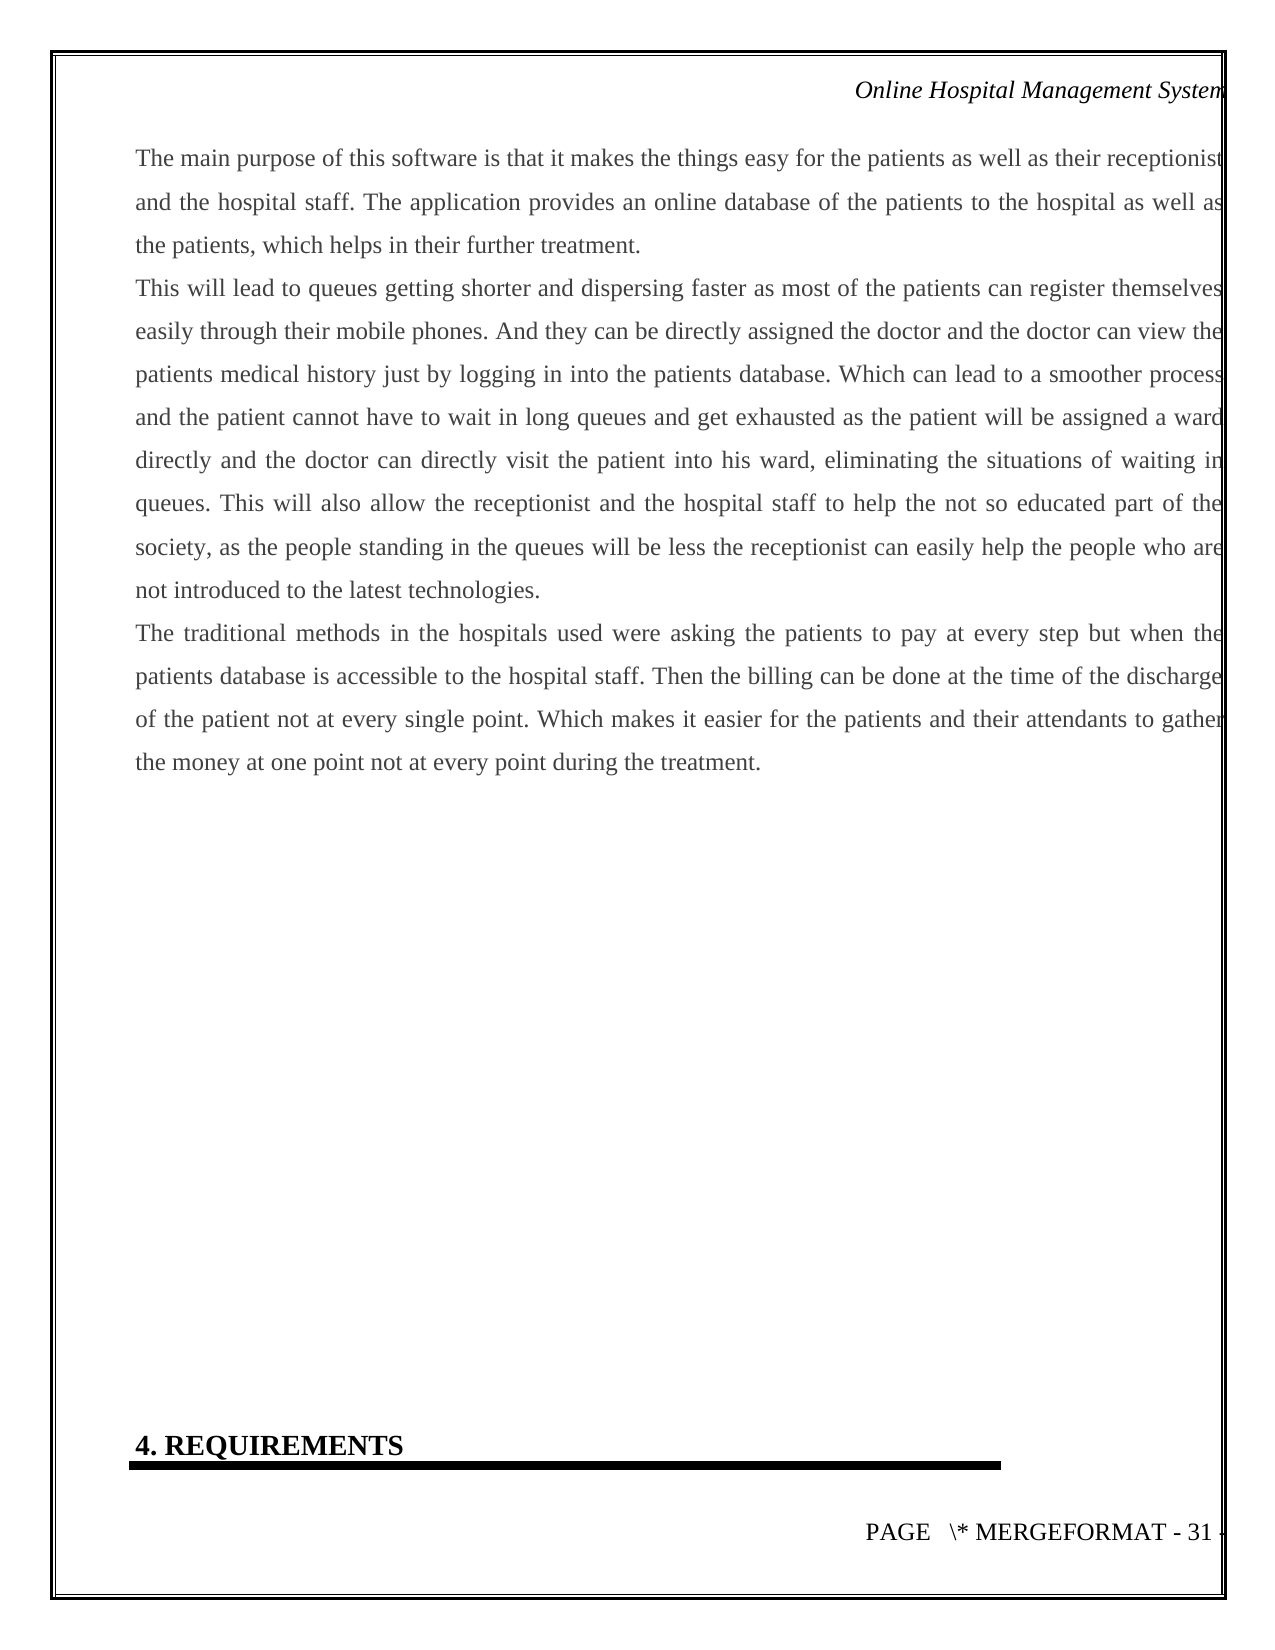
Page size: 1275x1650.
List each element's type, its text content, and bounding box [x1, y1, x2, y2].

text The traditional methods in the hospitals used were asking the patients to pay at every step but when the patients database is accessible to the hospital staff. Then the billing can be done at the time of the discharge of the patient not at every single point. Which makes it easier for the patients and their attendants to gather the money at one point not at every point during the treatment. [135, 618, 1221, 776]
text This will lead to queues getting shorter and dispersing faster as most of the patients can register themselves easily through their mobile phones. And they can be directly assigned the doctor and the doctor can view the patients medical history just by logging in into the patients database. Which can lead to a smoother process and the patient cannot have to wait in long queues and get exhausted as the patient will be assigned a ward directly and the doctor can directly visit the patient into his ward, eliminating the situations of waiting in queues. This will also allow the receptionist and the hospital staff to help the not so educated part of the society, as the people standing in the queues will be less the receptionist can easily help the people who are not introduced to the latest technologies. [135, 273, 1221, 603]
text 4. REQUIREMENTS [135, 1428, 1221, 1461]
text ‌The main purpose of this software is that it makes the things easy for the patients as well as their receptionist and the hospital staff. The application provides an online database of the patients to the hospital as well as the patients, which helps in their further treatment. [135, 143, 1221, 258]
